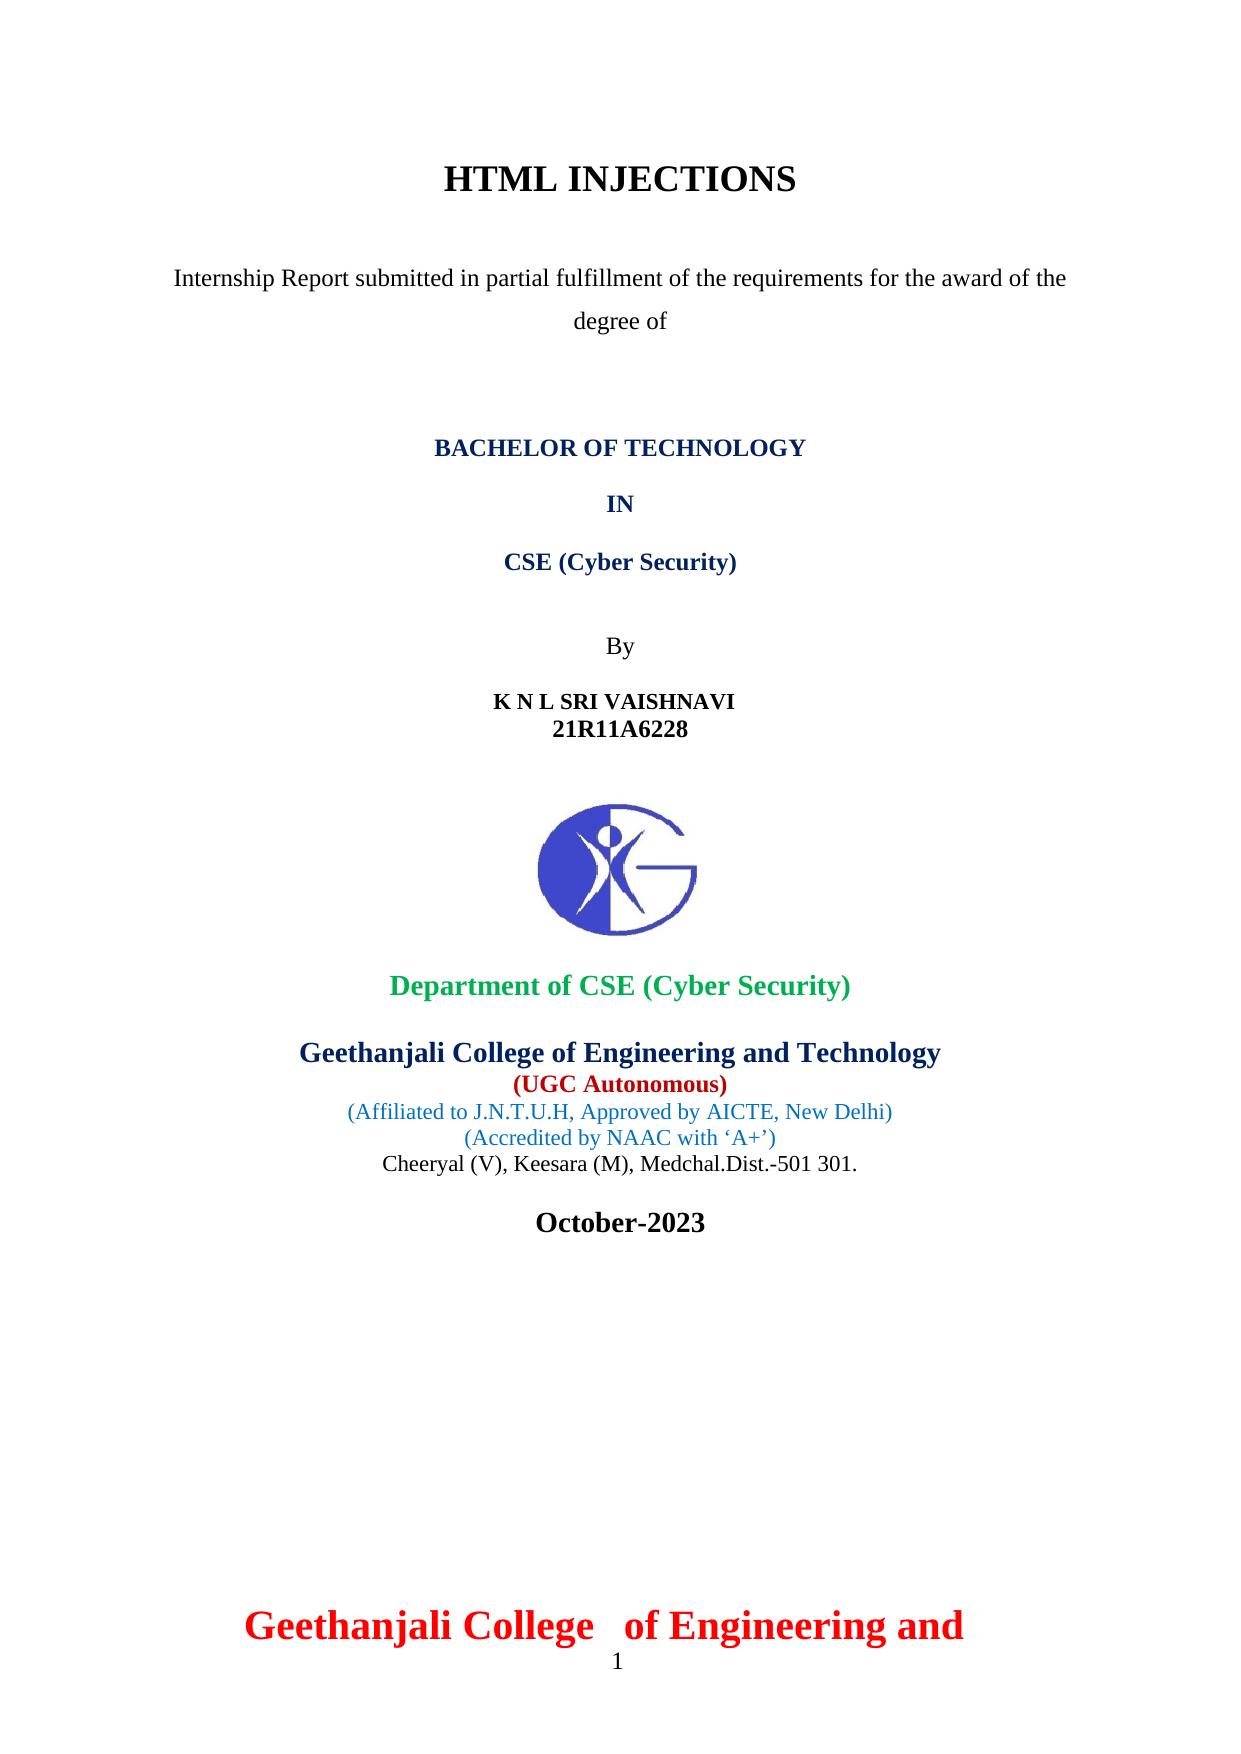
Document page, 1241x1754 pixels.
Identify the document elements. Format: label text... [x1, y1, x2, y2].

text Geethanjali College of Engineering and Technology [150, 1036, 1090, 1069]
text Internship Report submitted in partial fulfillment of the requirements for the award of the [150, 263, 1090, 292]
text IN [150, 489, 1090, 518]
text October-2023 [150, 1205, 1090, 1238]
text Cheeryal (V), Keesara (M), Medchal.Dist.-501 301. [150, 1151, 1090, 1177]
text Department of CSE (Cyber Security) [150, 968, 1090, 1002]
text degree of [150, 306, 1090, 335]
text (Accredited by NAAC with ‘A+’) [150, 1124, 1090, 1151]
text Geethanjali College of Engineering and [150, 1601, 1090, 1648]
text BACHELOR OF TECHNOLOGY [150, 433, 1090, 462]
text K N L SRI VAISHNAVI [150, 688, 1090, 714]
text By [150, 631, 1090, 660]
text (UGC Autonomous) [150, 1069, 1090, 1098]
text 21R11A6228 [150, 714, 1090, 743]
text (Affiliated to J.N.T.U.H, Approved by AICTE, New Delhi) [150, 1098, 1090, 1124]
text CSE (Cyber Security) [150, 547, 1090, 576]
subtitle HTML INJECTIONS [150, 156, 1090, 199]
picture [537, 795, 704, 942]
